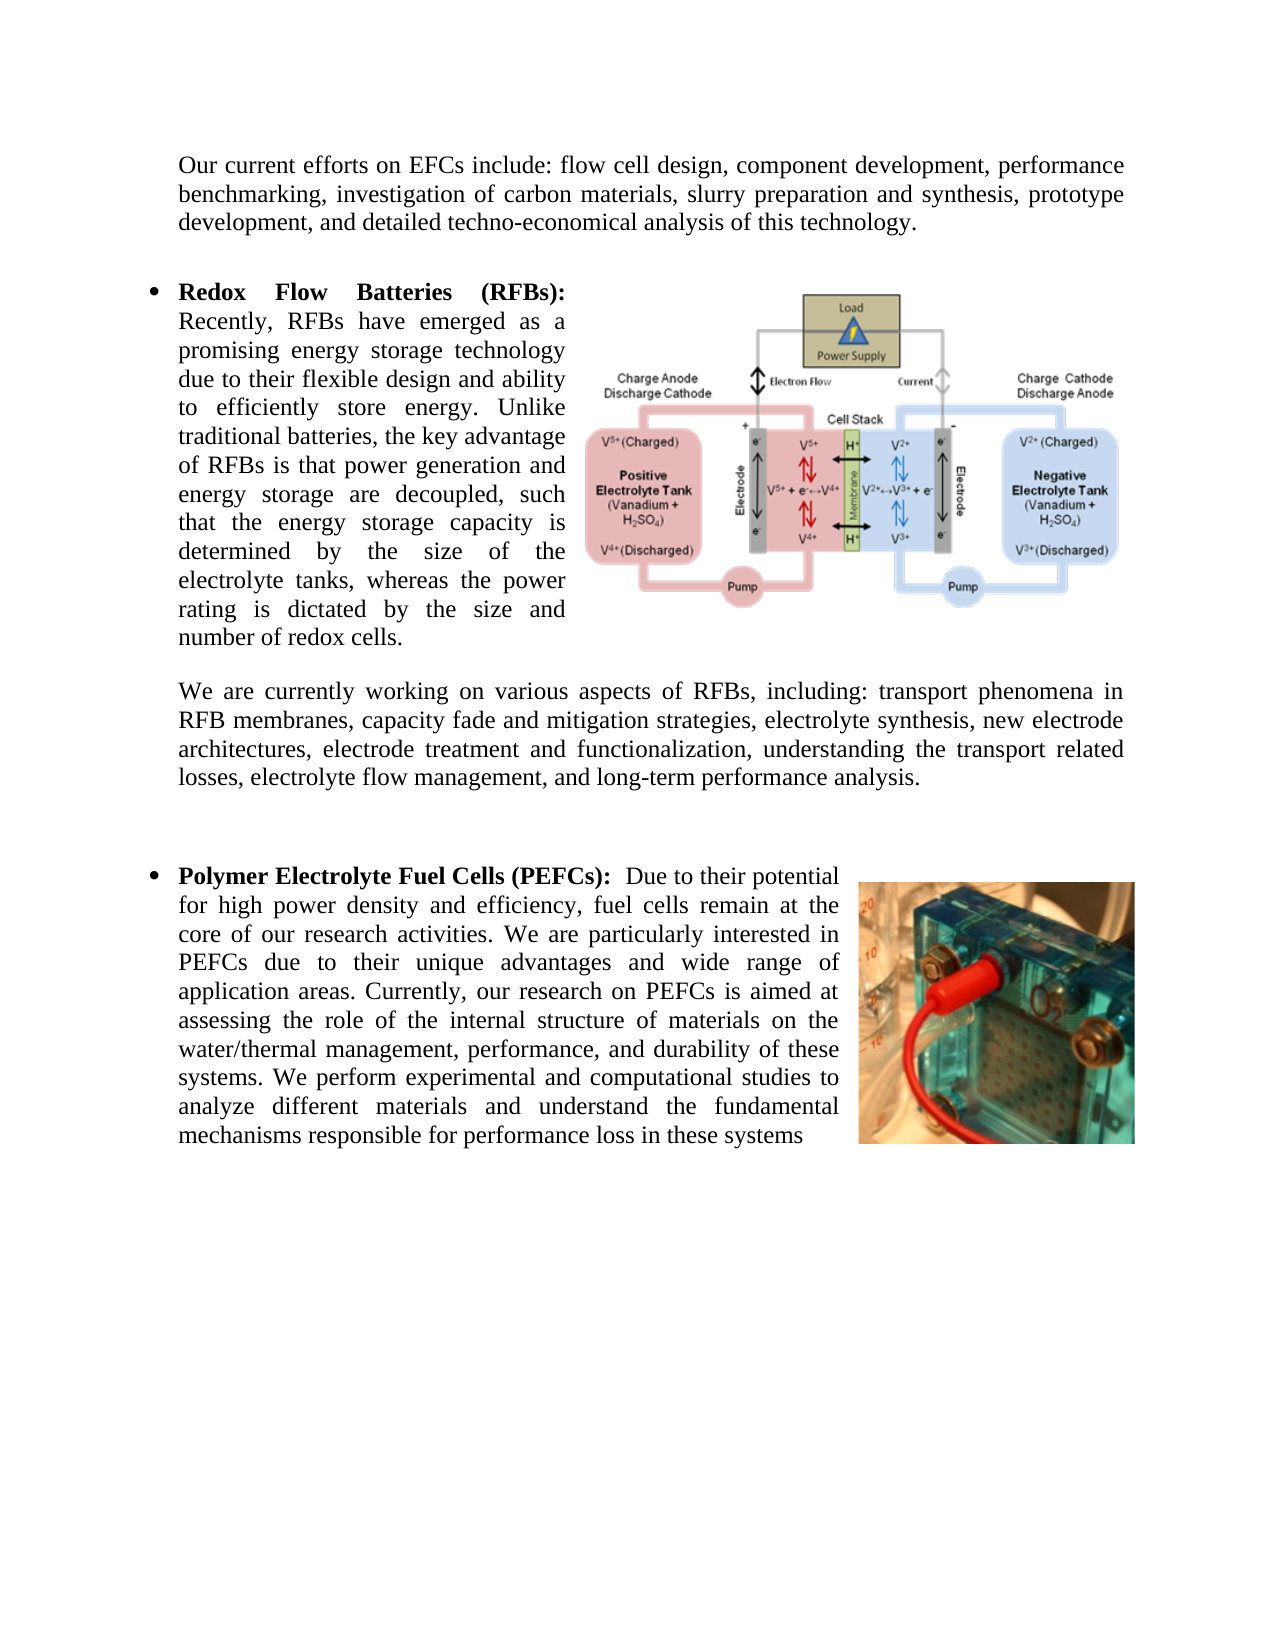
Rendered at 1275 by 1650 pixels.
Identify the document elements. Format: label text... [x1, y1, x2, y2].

list Polymer Electrolyte Fuel Cells (PEFCs): Due to their potential for high power density and efficiency, fuel cells remain at the core of our research activities. We are particularly interested in PEFCs due to their unique advantages and wide range of application areas. Currently, our research on PEFCs is aimed at assessing the role of the internal structure of materials on the water/thermal management, performance, and durability of these systems. We perform experimental and computational studies to analyze different materials and understand the fundamental mechanisms responsible for performance loss in these systems [150, 861, 1125, 1149]
text We are currently working on various aspects of RFBs, including: transport phenomena in RFB membranes, capacity fade and mitigation strategies, electrolyte synthesis, new electrode architectures, electrode treatment and functionalization, understanding the transport related losses, electrolyte flow management, and long-term performance analysis. [178, 676, 1125, 791]
picture [858, 882, 1135, 1144]
text Our current efforts on EFCs include: flow cell design, component development, performance benchmarking, investigation of carbon materials, slurry preparation and synthesis, prototype development, and detailed techno-economical analysis of this technology. [178, 150, 1125, 236]
picture [584, 293, 1136, 609]
